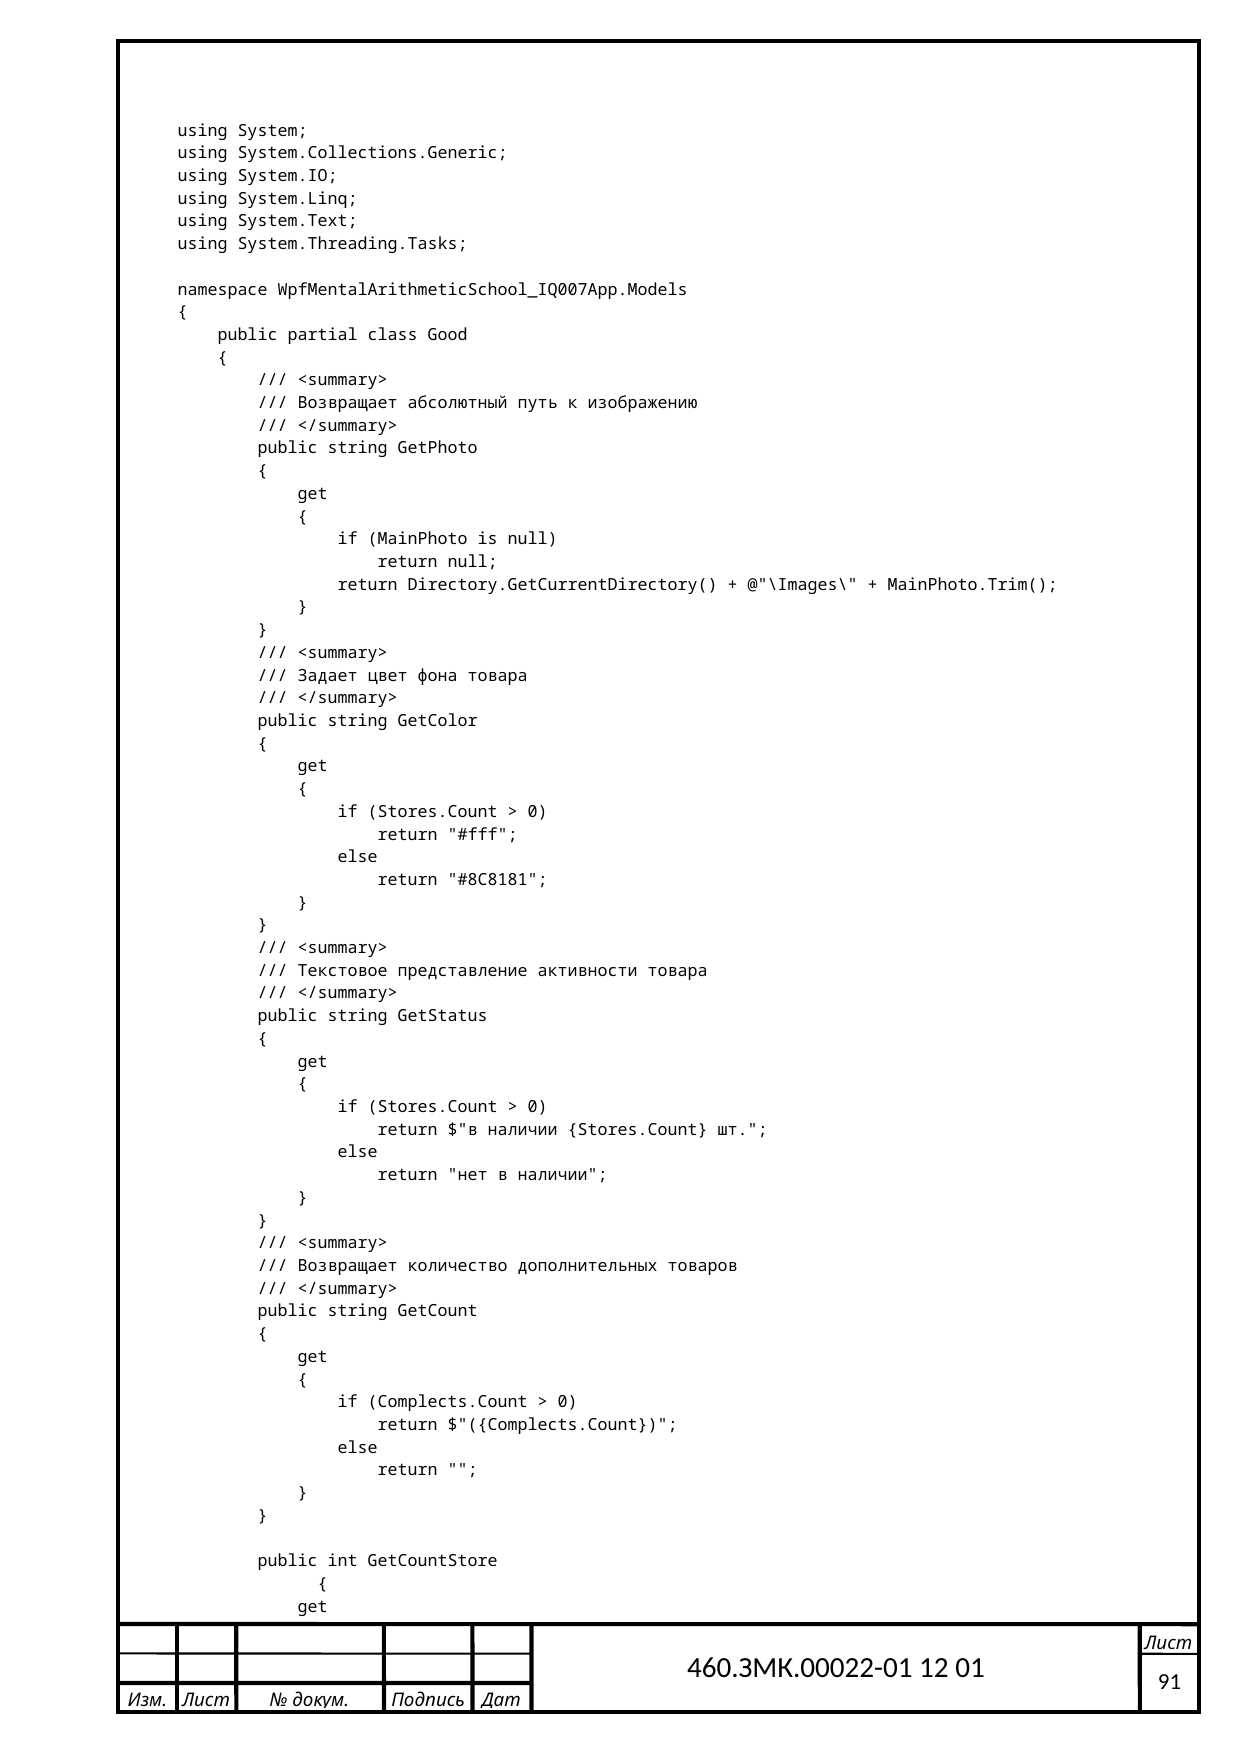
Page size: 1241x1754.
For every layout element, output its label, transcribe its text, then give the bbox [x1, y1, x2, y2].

text } [177, 1208, 1152, 1231]
text /// <summary> [177, 640, 1152, 663]
text { [177, 731, 1152, 754]
text else [177, 1435, 1152, 1458]
text else [177, 1140, 1152, 1163]
text { [177, 1026, 1152, 1049]
text else [177, 845, 1152, 867]
text { [177, 777, 1152, 799]
text /// <summary> [177, 1231, 1152, 1253]
text public int GetCountStore [177, 1549, 1152, 1571]
text return null; [177, 549, 1152, 572]
text get [177, 1594, 1152, 1617]
text using System; [177, 118, 1152, 141]
text return $"в наличии {Stores.Count} шт."; [177, 1117, 1152, 1140]
text { [177, 1571, 1152, 1594]
text return "нет в наличии"; [177, 1163, 1152, 1185]
text namespace WpfMentalArithmeticSchool_IQ007App.Models [177, 277, 1152, 300]
text return $"({Complects.Count})"; [177, 1412, 1152, 1435]
text if (MainPhoto is null) [177, 527, 1152, 549]
text { [177, 1322, 1152, 1344]
text { [177, 1072, 1152, 1094]
text get [177, 1344, 1152, 1367]
text /// <summary> [177, 936, 1152, 958]
text using System.Threading.Tasks; [177, 232, 1152, 254]
text { [177, 459, 1152, 481]
text get [177, 1049, 1152, 1072]
text { [177, 504, 1152, 527]
text } [177, 1503, 1152, 1526]
text } [177, 618, 1152, 640]
text return "#8C8181"; [177, 867, 1152, 890]
text public string GetCount [177, 1299, 1152, 1322]
text } [177, 595, 1152, 618]
text using System.IO; [177, 163, 1152, 186]
text if (Stores.Count > 0) [177, 1094, 1152, 1117]
text { [177, 300, 1152, 322]
text } [177, 1481, 1152, 1503]
text { [177, 345, 1152, 368]
text get [177, 481, 1152, 504]
text } [177, 1185, 1152, 1208]
text /// Текстовое представление активности товара [177, 958, 1152, 981]
text public string GetStatus [177, 1004, 1152, 1026]
text public string GetPhoto [177, 436, 1152, 459]
text get [177, 754, 1152, 777]
text using System.Text; [177, 209, 1152, 232]
text /// Возвращает абсолютный путь к изображению [177, 391, 1152, 413]
text return ""; [177, 1458, 1152, 1481]
text /// Возвращает количество дополнительных товаров [177, 1253, 1152, 1276]
text /// <summary> [177, 368, 1152, 391]
text public string GetColor [177, 708, 1152, 731]
text /// Задает цвет фона товара [177, 663, 1152, 686]
text /// </summary> [177, 686, 1152, 708]
text if (Complects.Count > 0) [177, 1390, 1152, 1412]
text using System.Collections.Generic; [177, 141, 1152, 163]
text return Directory.GetCurrentDirectory() + @"\Images\" + MainPhoto.Trim(); [177, 572, 1152, 595]
text public partial class Good [177, 322, 1152, 345]
text /// </summary> [177, 1276, 1152, 1299]
text { [177, 1367, 1152, 1390]
text } [177, 890, 1152, 913]
text return "#fff"; [177, 822, 1152, 845]
text if (Stores.Count > 0) [177, 799, 1152, 822]
text using System.Linq; [177, 186, 1152, 209]
text /// </summary> [177, 981, 1152, 1004]
text /// </summary> [177, 413, 1152, 436]
text } [177, 913, 1152, 936]
